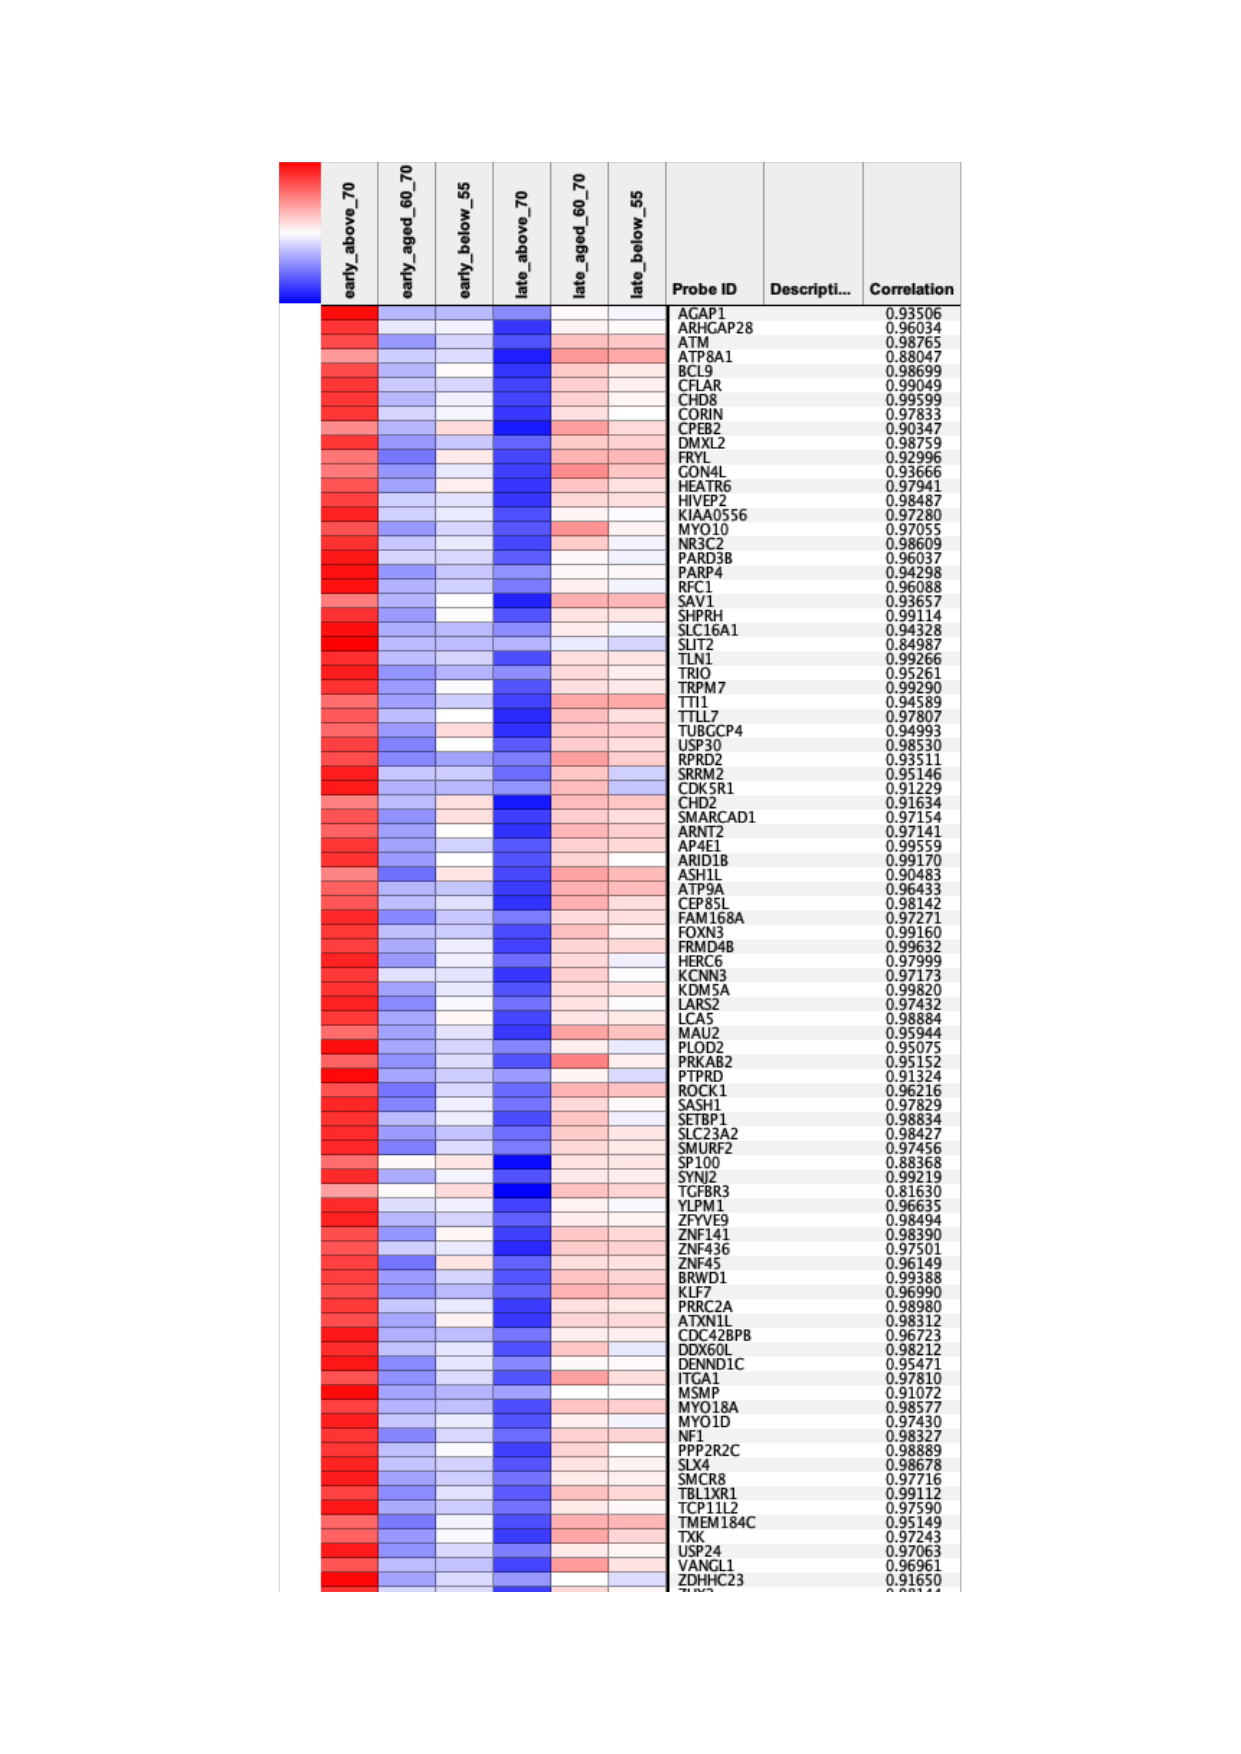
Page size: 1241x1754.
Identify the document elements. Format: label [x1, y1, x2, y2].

picture [278, 162, 962, 1592]
